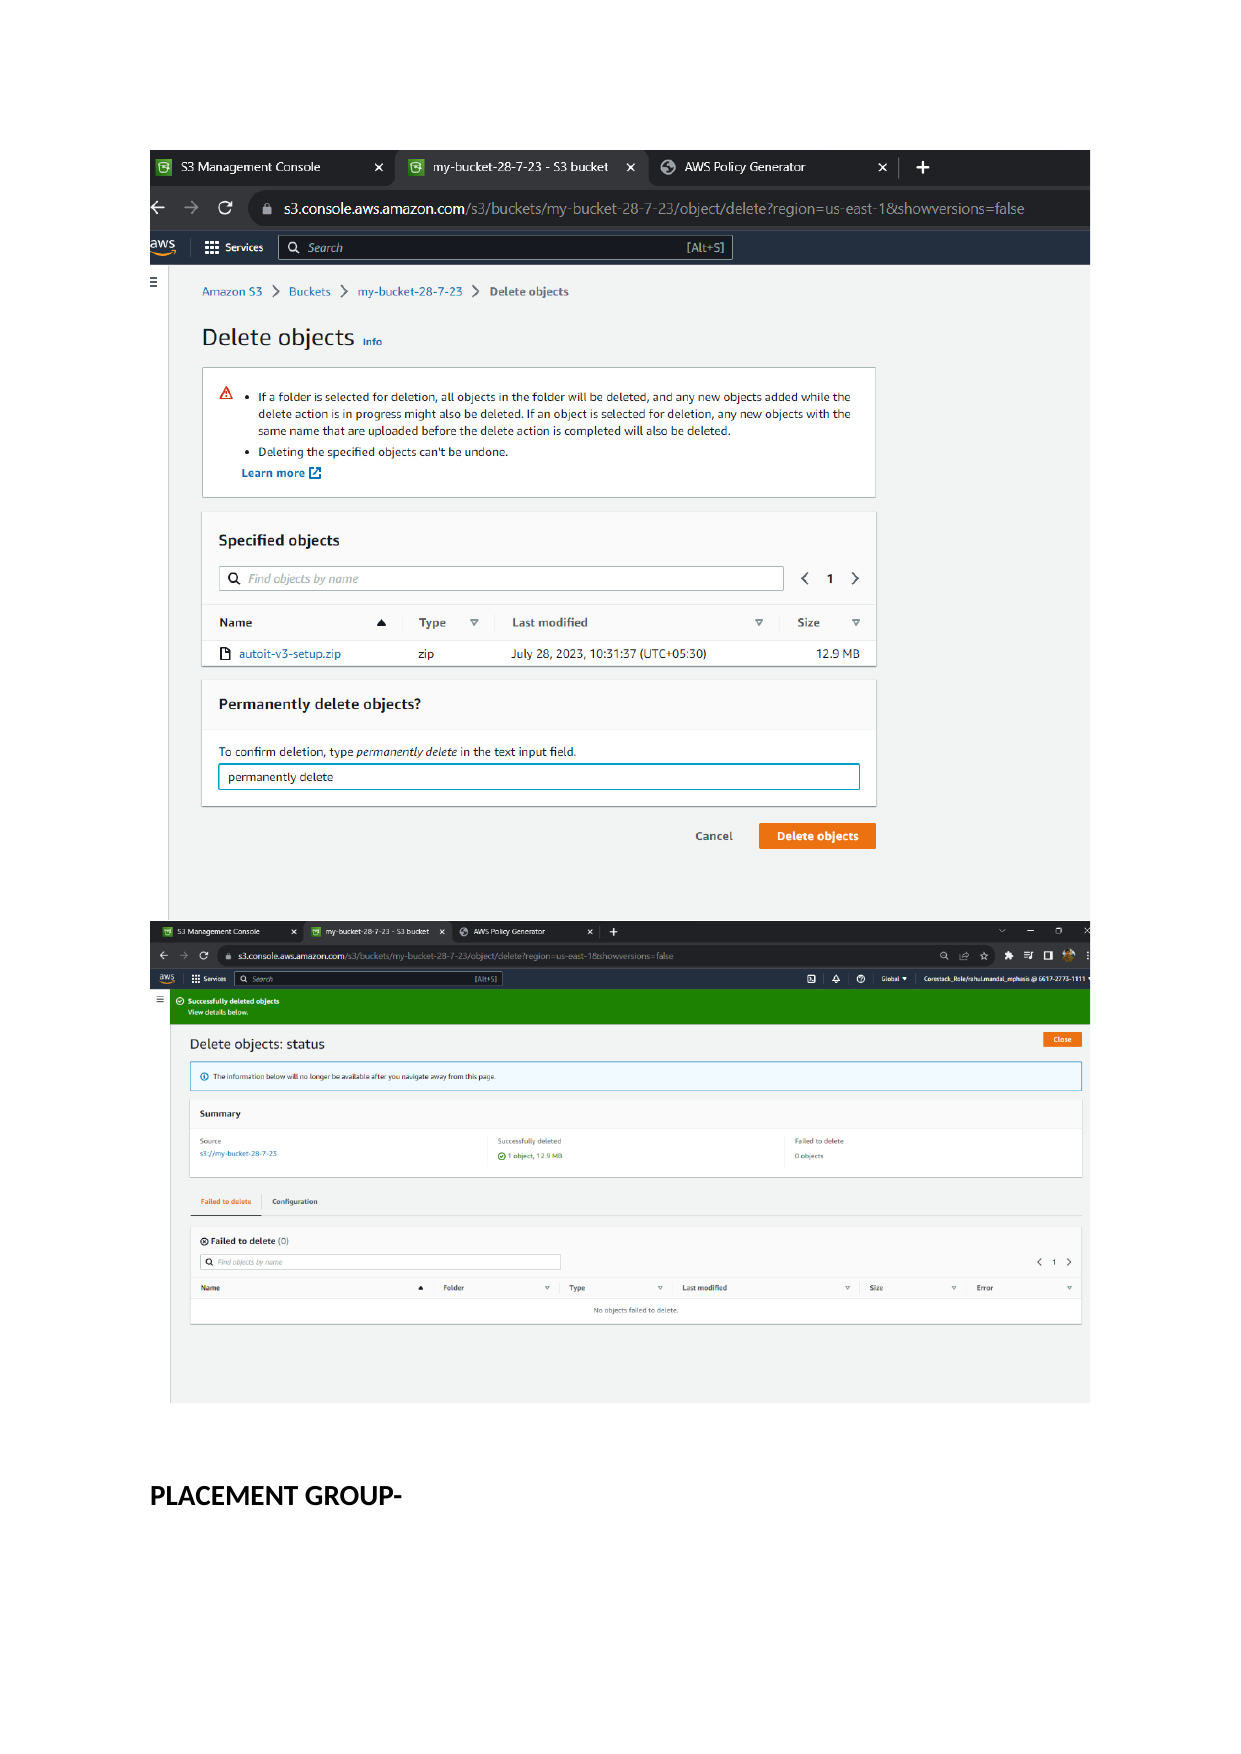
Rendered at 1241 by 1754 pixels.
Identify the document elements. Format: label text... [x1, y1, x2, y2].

picture [150, 150, 1091, 920]
text PLACEMENT GROUP- [150, 1477, 1090, 1512]
picture [150, 921, 1091, 1403]
